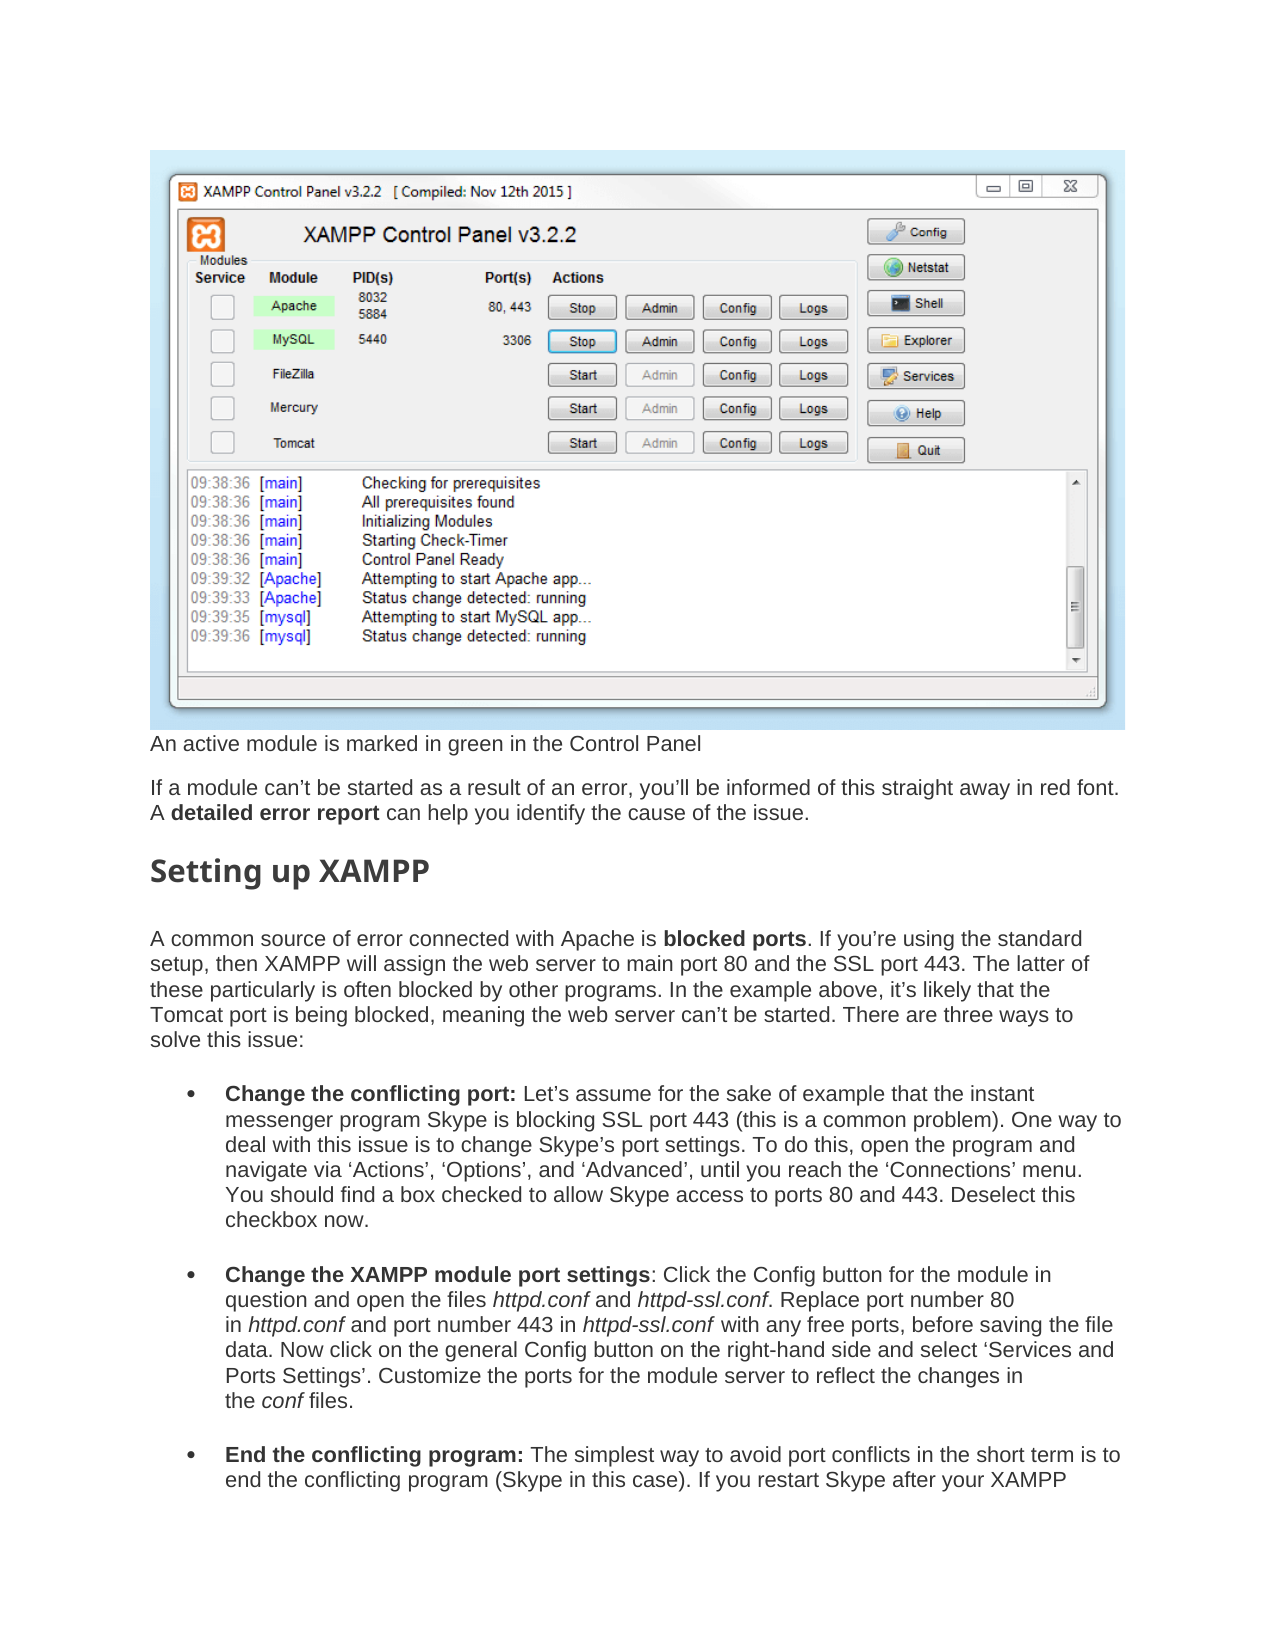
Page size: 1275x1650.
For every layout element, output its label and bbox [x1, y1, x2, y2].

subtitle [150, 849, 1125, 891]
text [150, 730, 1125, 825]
picture [150, 150, 1125, 730]
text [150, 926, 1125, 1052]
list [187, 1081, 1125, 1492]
